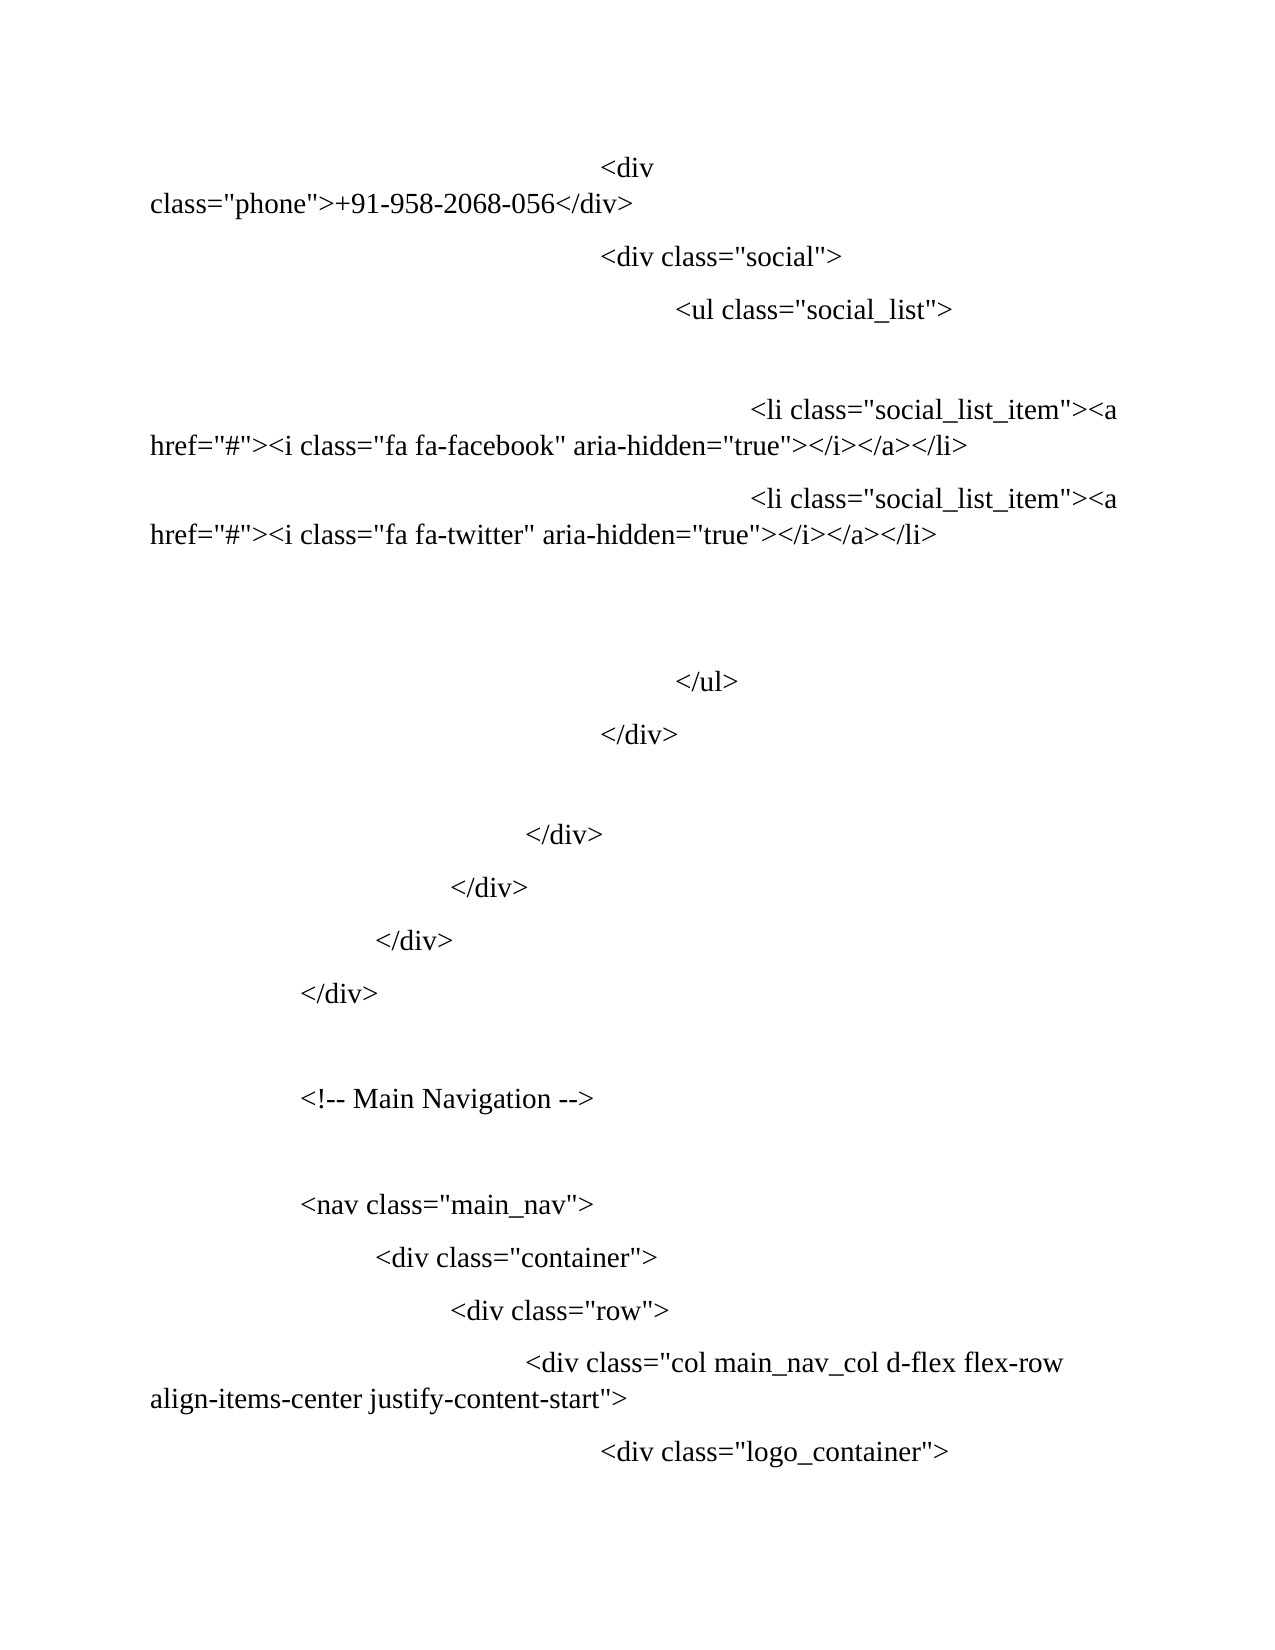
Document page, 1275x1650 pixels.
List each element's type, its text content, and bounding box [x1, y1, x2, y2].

text </div> [150, 870, 1125, 904]
text </div> [150, 717, 1125, 751]
text <div class="phone">+91-958-2068-056</div> [150, 150, 1125, 220]
text <nav class="main_nav"> [150, 1187, 1125, 1221]
text <div class="row"> [150, 1293, 1125, 1326]
text </ul> [150, 664, 1125, 698]
text <div class="logo_container"> [150, 1434, 1125, 1468]
text </div> [150, 817, 1125, 851]
text </div> [150, 976, 1125, 1009]
text <li class="social_list_item"><a href="#"><i class="fa fa-facebook" aria-hidden="true"></i></a></li> [150, 392, 1125, 462]
text <!-- Main Navigation --> [150, 1081, 1125, 1115]
text <li class="social_list_item"><a href="#"><i class="fa fa-twitter" aria-hidden="true"></i></a></li> [150, 481, 1125, 551]
text <ul class="social_list"> [150, 292, 1125, 325]
text </div> [150, 923, 1125, 956]
text <div class="container"> [150, 1240, 1125, 1273]
text <div class="social"> [150, 239, 1125, 272]
text <div class="col main_nav_col d-flex flex-row align-items-center justify-content-start"> [150, 1345, 1125, 1415]
